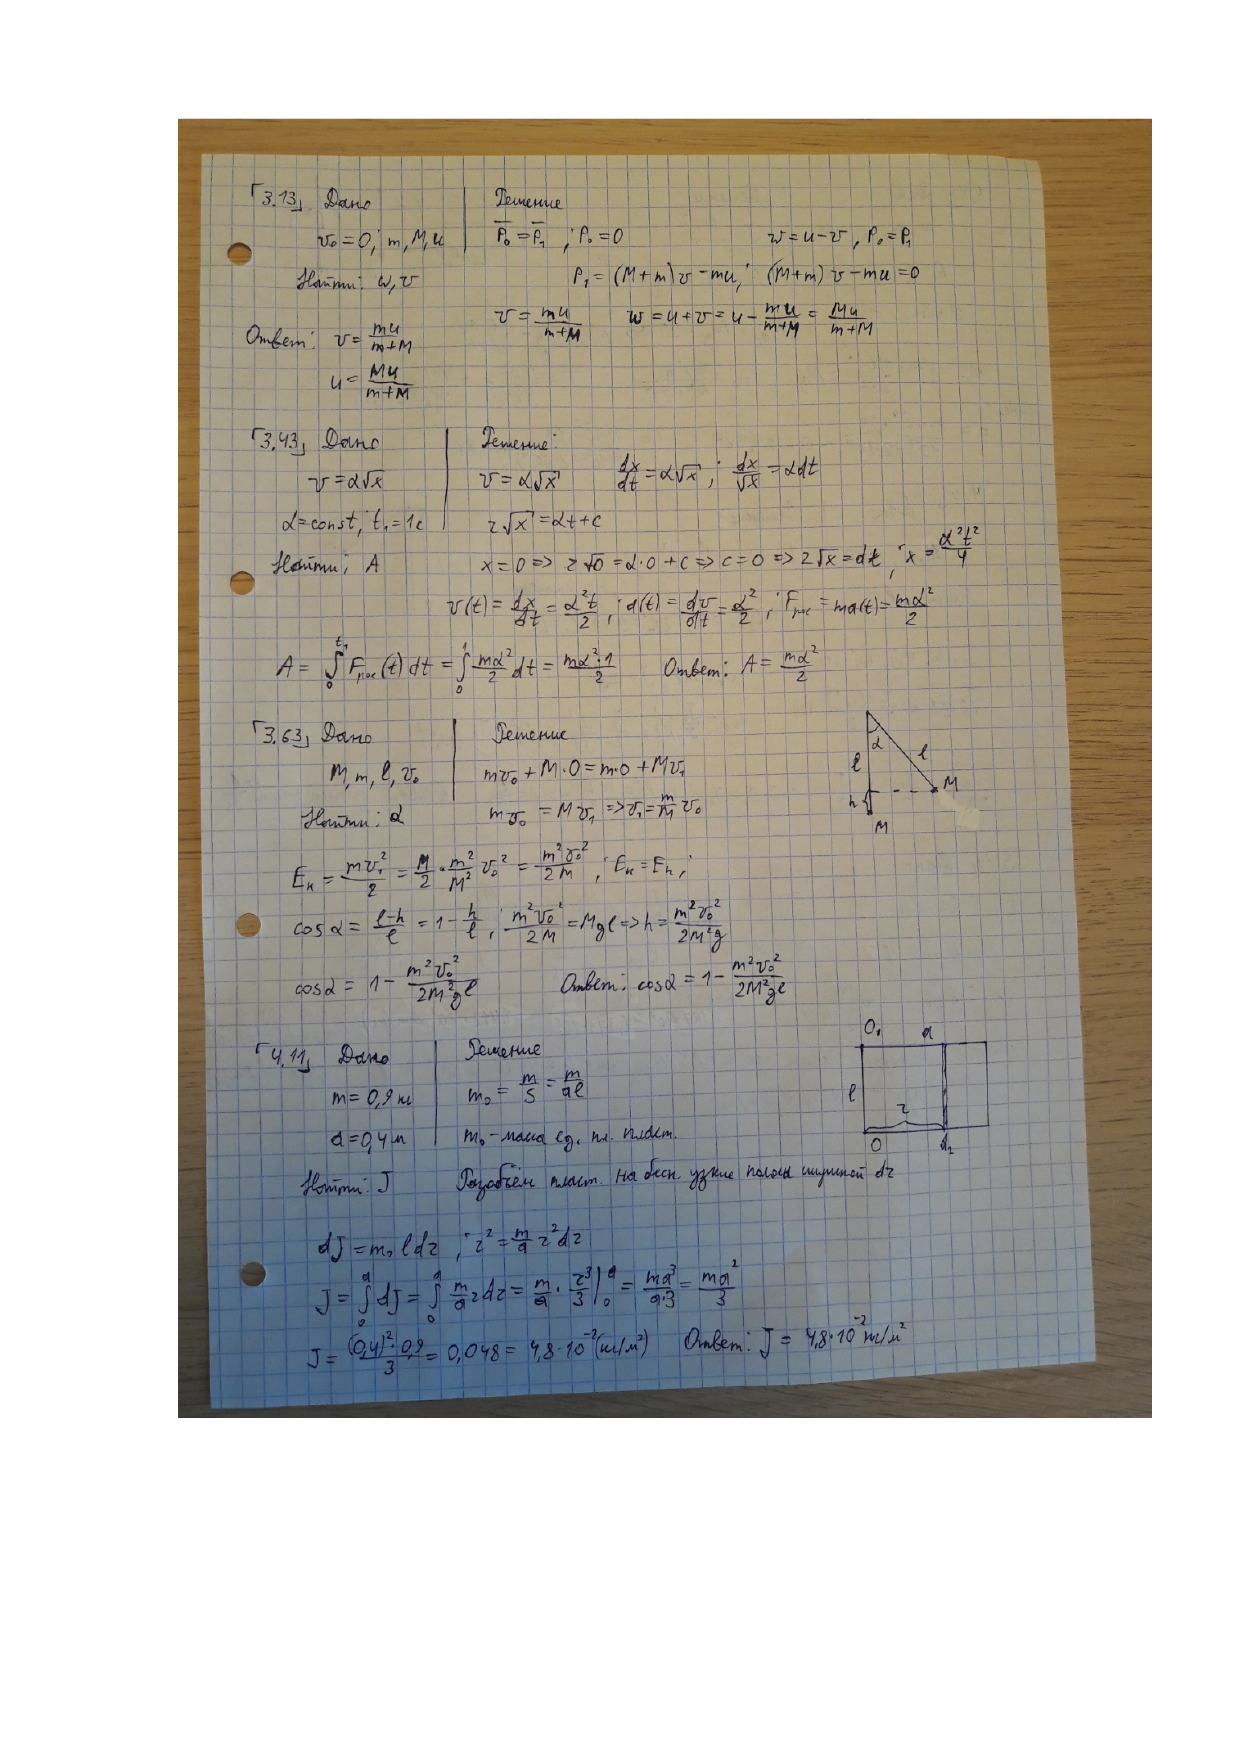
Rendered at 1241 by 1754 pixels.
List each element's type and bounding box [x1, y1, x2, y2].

picture [179, 120, 1152, 1416]
